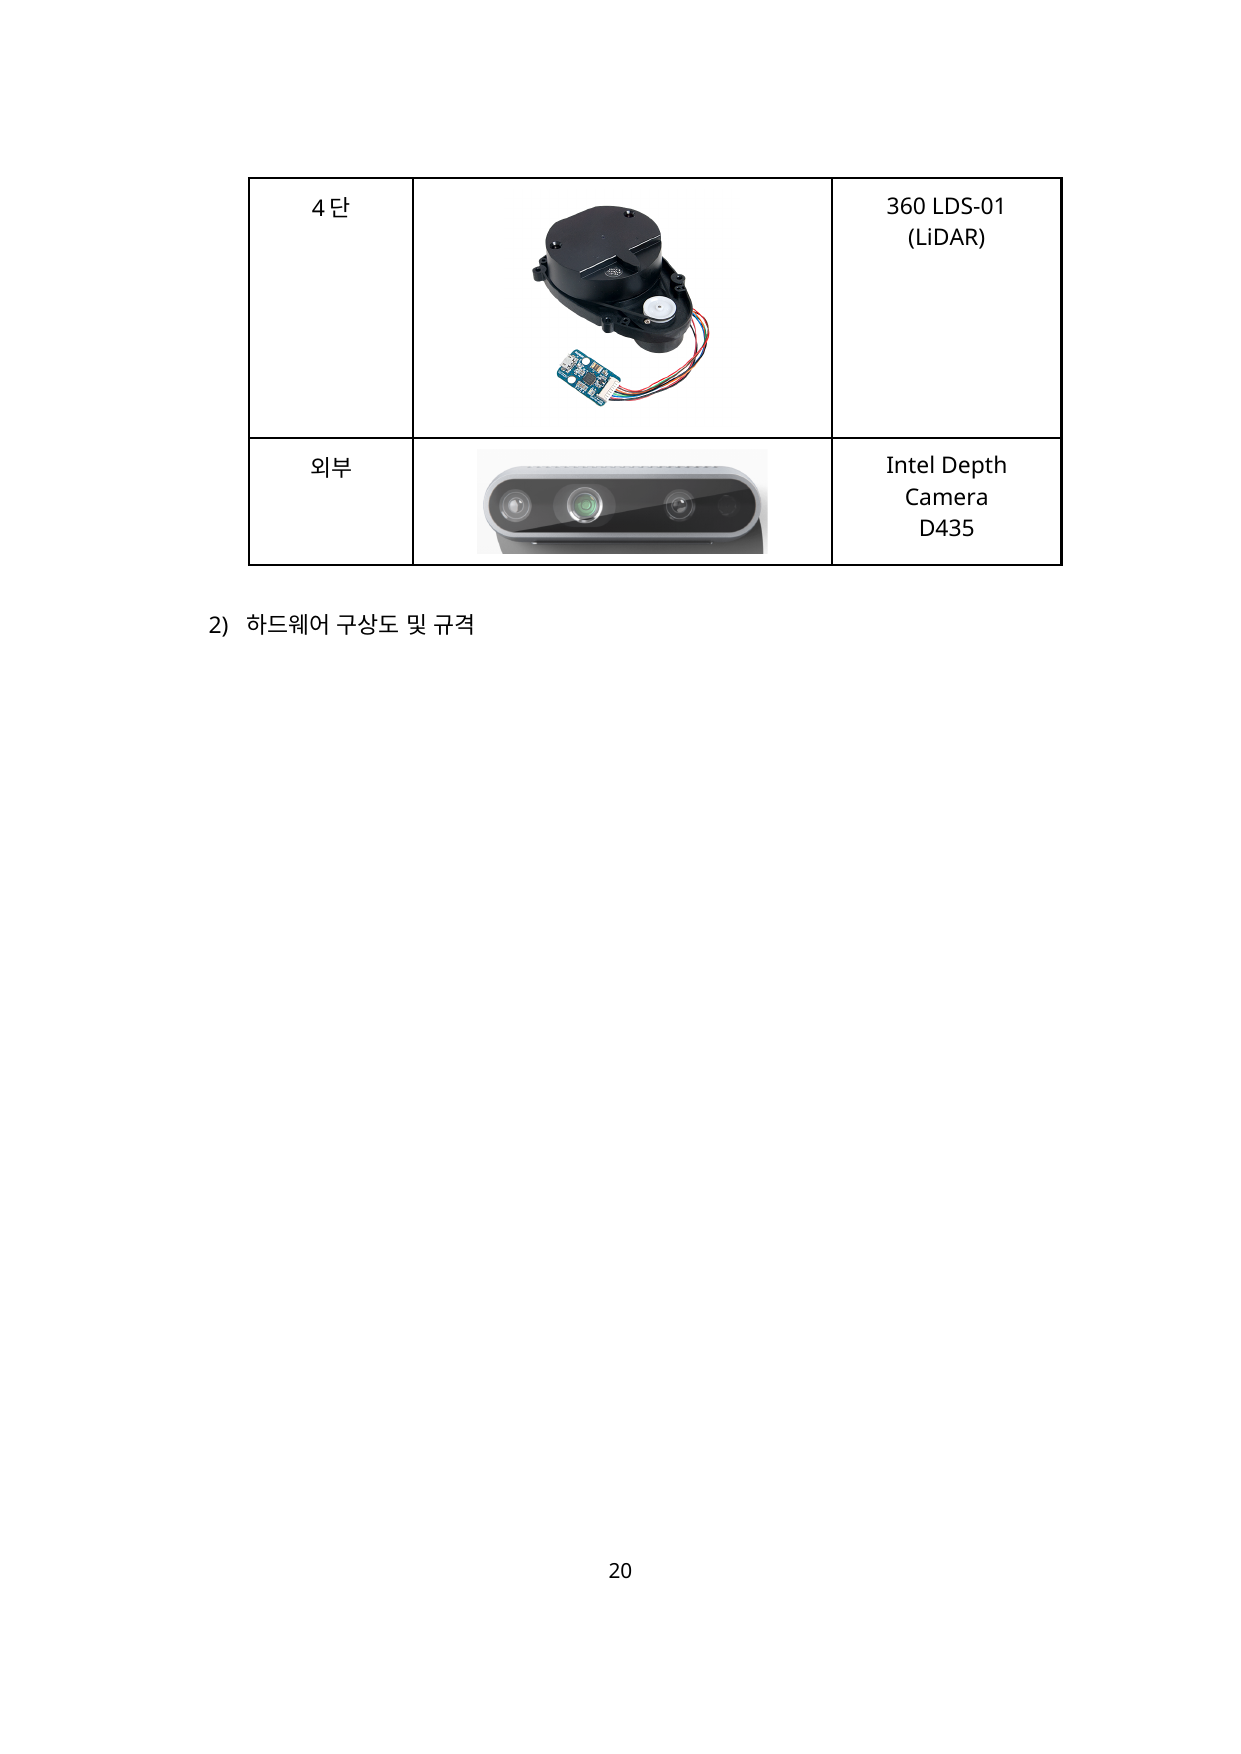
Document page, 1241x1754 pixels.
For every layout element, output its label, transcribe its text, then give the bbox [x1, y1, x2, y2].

table_cell 4단 [250, 179, 412, 437]
picture [477, 449, 768, 554]
picture [504, 189, 741, 427]
table_cell Intel Depth Camera D435 [833, 439, 1060, 564]
list 하드웨어 구상도 및 규격 [208, 607, 1090, 640]
table_cell 외부 [250, 439, 412, 564]
table_cell [414, 439, 831, 564]
table_cell [414, 179, 831, 437]
table_cell 360 LDS-01 (LiDAR) [833, 179, 1060, 437]
